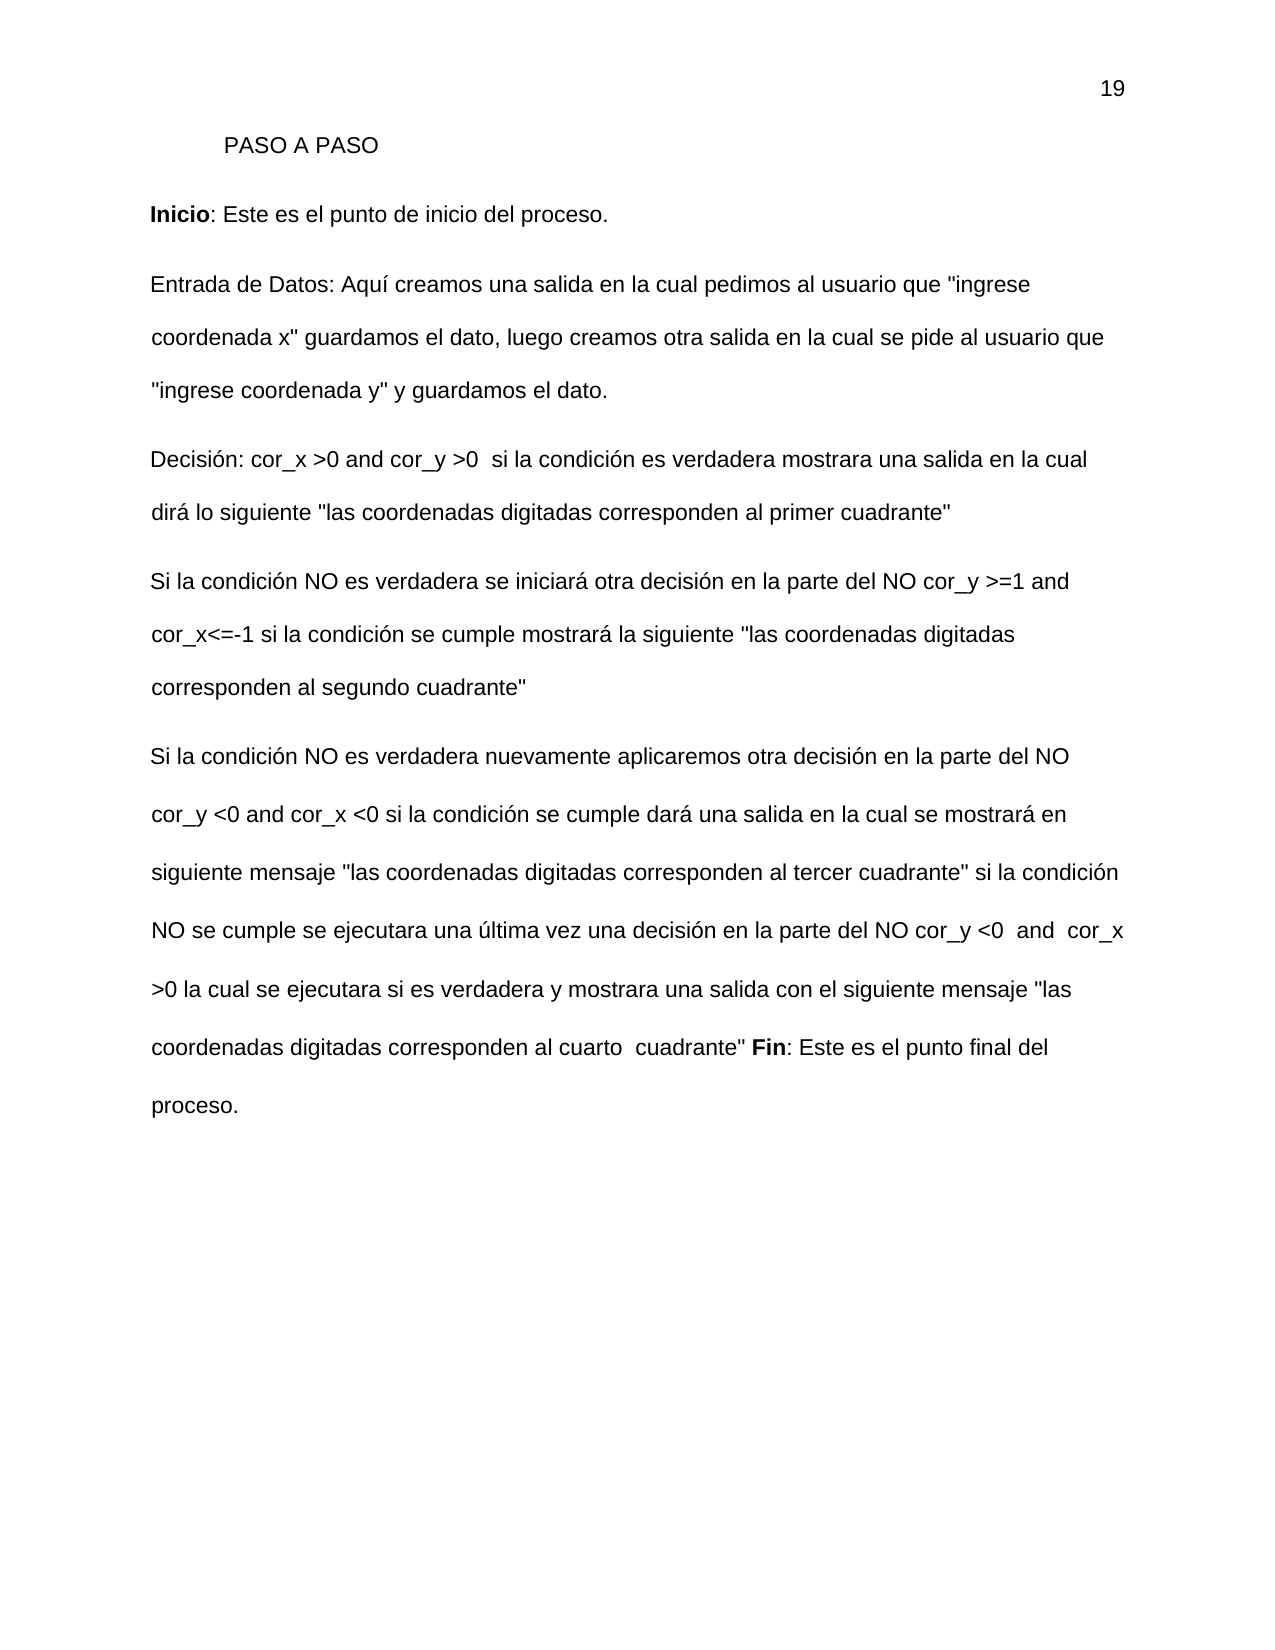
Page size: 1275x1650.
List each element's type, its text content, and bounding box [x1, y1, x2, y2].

text Si la condición NO es verdadera se iniciará otra decisión en la parte del NO cor_y >=1 and cor_x<=-1 si la condición se cumple mostrará la siguiente "las coordenadas digitadas corresponden al segundo cuadrante" [150, 568, 1126, 700]
text PASO A PASO [223, 132, 1126, 158]
text Inicio: Este es el punto de inicio del proceso. [150, 201, 1126, 228]
text Entrada de Datos: Aquí creamos una salida en la cual pedimos al usuario que "ingrese coordenada x" guardamos el dato, luego creamos otra salida en la cual se pide al usuario que "ingrese coordenada y" y guardamos el dato. [150, 271, 1126, 403]
text Decisión: cor_x >0 and cor_y >0 si la condición es verdadera mostrara una salida en la cual dirá lo siguiente "las coordenadas digitadas corresponden al primer cuadrante" [150, 446, 1126, 525]
text Si la condición NO es verdadera nuevamente aplicaremos otra decisión en la parte del NO cor_y <0 and cor_x <0 si la condición se cumple dará una salida en la cual se mostrará en siguiente mensaje "las coordenadas digitadas corresponden al tercer cuadrante" si la condición NO se cumple se ejecutara una última vez una decisión en la parte del NO cor_y <0 and cor_x >0 la cual se ejecutara si es verdadera y mostrara una salida con el siguiente mensaje "las coordenadas digitadas corresponden al cuarto cuadrante" Fin: Este es el punto final del proceso. [150, 743, 1126, 1118]
